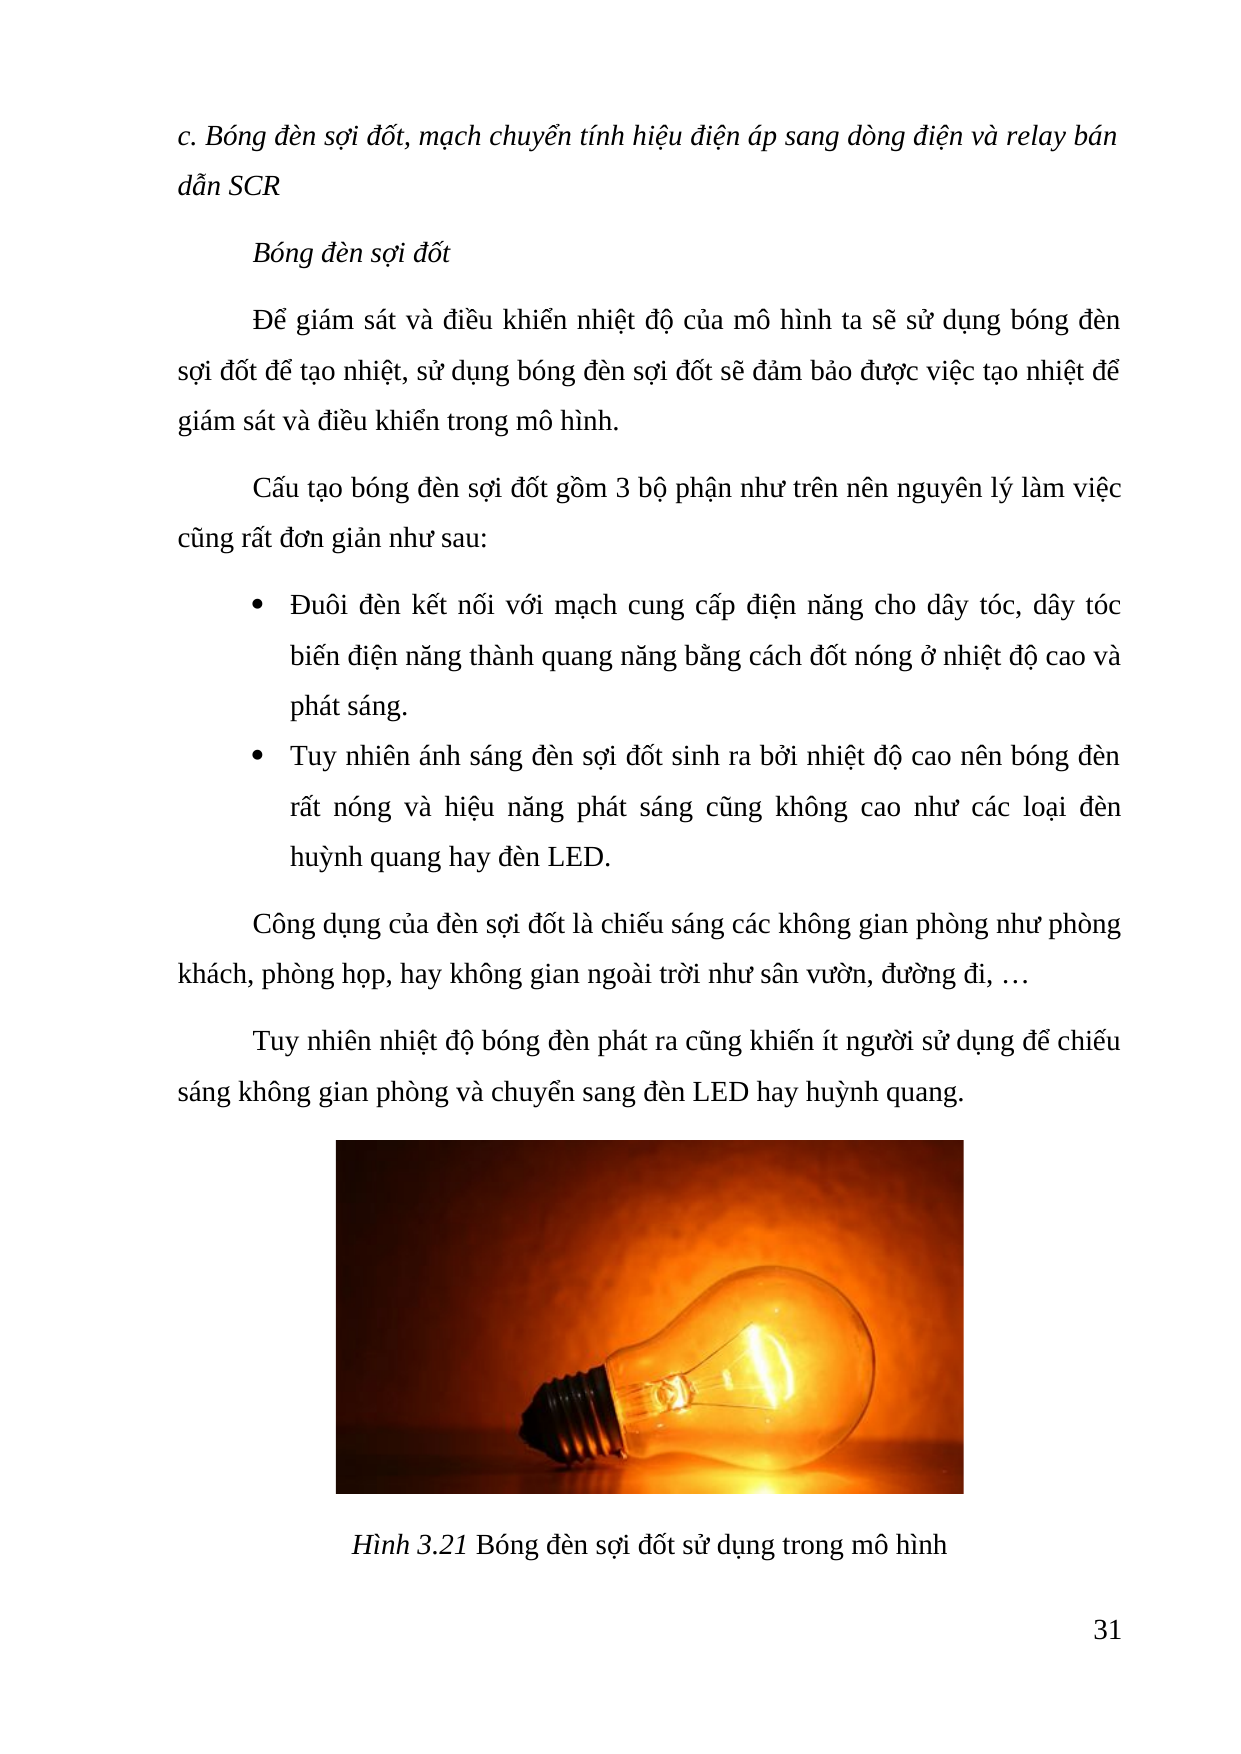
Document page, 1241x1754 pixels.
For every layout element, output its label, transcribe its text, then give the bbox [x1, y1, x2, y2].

text Cấu tạo bóng đèn sợi đốt gồm 3 bộ phận như trên nên nguyên lý làm việc cũng rất đơn giản như sau: [177, 470, 1122, 554]
list Tuy nhiên ánh sáng đèn sợi đốt sinh ra bởi nhiệt độ cao nên bóng đèn rất nóng và hiệu năng phát sáng cũng không cao như các loại đèn huỳnh quang hay đèn LED. [252, 738, 1122, 873]
list Đuôi đèn kết nối với mạch cung cấp điện năng cho dây tóc, dây tóc biến điện năng thành quang năng bằng cách đốt nóng ở nhiệt độ cao và phát sáng. [252, 587, 1122, 722]
text Bóng đèn sợi đốt [177, 235, 1122, 269]
text Để giám sát và điều khiển nhiệt độ của mô hình ta sẽ sử dụng bóng đèn sợi đốt để tạo nhiệt, sử dụng bóng đèn sợi đốt sẽ đảm bảo được việc tạo nhiệt để giám sát và điều khiển trong mô hình. [177, 302, 1122, 437]
picture [335, 1140, 964, 1494]
text Công dụng của đèn sợi đốt là chiếu sáng các không gian phòng như phòng khách, phòng họp, hay không gian ngoài trời như sân vườn, đường đi, … [177, 906, 1122, 990]
text Tuy nhiên nhiệt độ bóng đèn phát ra cũng khiến ít người sử dụng để chiếu sáng không gian phòng và chuyển sang đèn LED hay huỳnh quang. [177, 1023, 1122, 1107]
subtitle c. Bóng đèn sợi đốt, mạch chuyển tính hiệu điện áp sang dòng điện và relay bán dẫn SCR [177, 118, 1122, 202]
